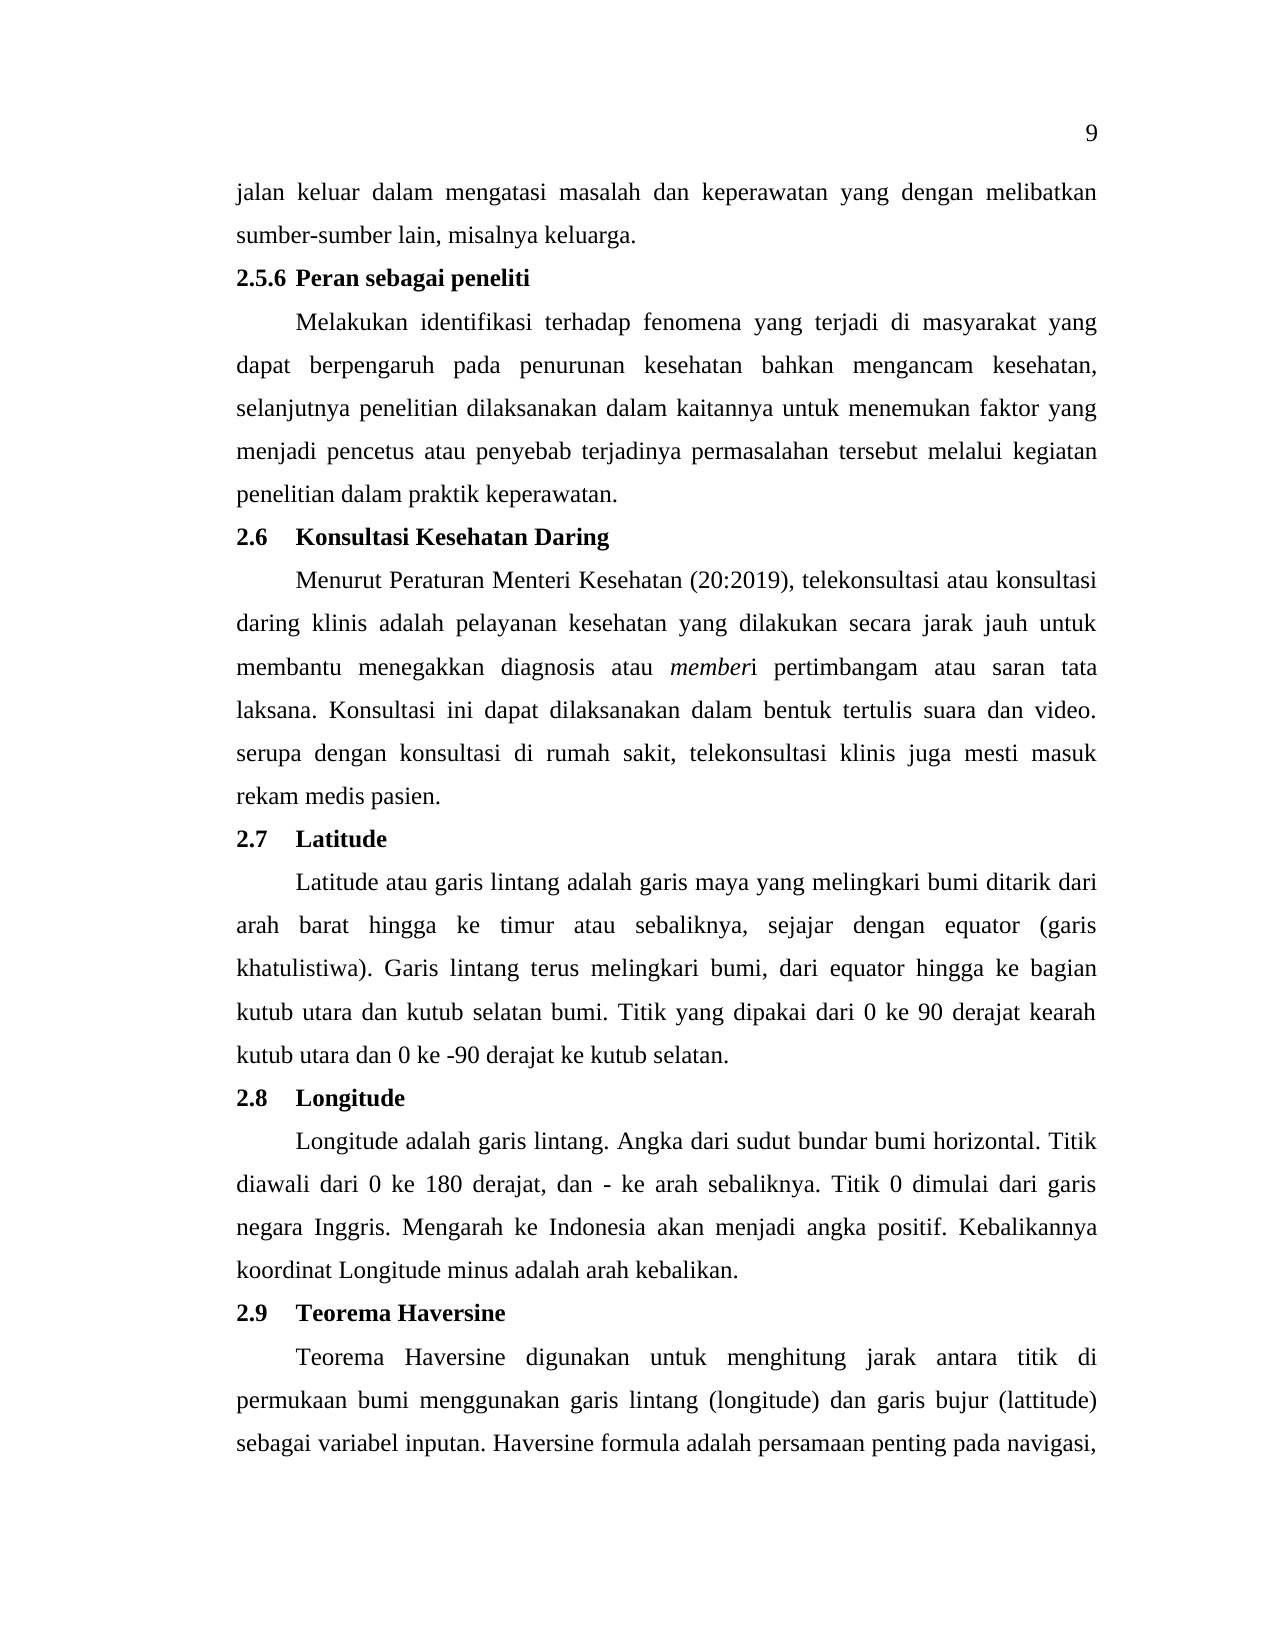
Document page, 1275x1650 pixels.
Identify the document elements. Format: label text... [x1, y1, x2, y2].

text Longitude adalah garis lintang. Angka dari sudut bundar bumi horizontal. Titik diawali dari 0 ke 180 derajat, dan - ke arah sebaliknya. Titik 0 dimulai dari garis negara Inggris. Mengarah ke Indonesia akan menjadi angka positif. Kebalikannya koordinat Longitude minus adalah arah kebalikan. [236, 1126, 1098, 1284]
text Melakukan identifikasi terhadap fenomena yang terjadi di masyarakat yang dapat berpengaruh pada penurunan kesehatan bahkan mengancam kesehatan, selanjutnya penelitian dilaksanakan dalam kaitannya untuk menemukan faktor yang menjadi pencetus atau penyebab terjadinya permasalahan tersebut melalui kegiatan penelitian dalam praktik keperawatan. [236, 307, 1098, 508]
subtitle Peran sebagai peneliti [236, 263, 1098, 292]
subtitle Latitude [236, 824, 1098, 853]
text Latitude atau garis lintang adalah garis maya yang melingkari bumi ditarik dari arah barat hingga ke timur atau sebaliknya, sejajar dengan equator (garis khatulistiwa). Garis lintang terus melingkari bumi, dari equator hingga ke bagian kutub utara dan kutub selatan bumi. Titik yang dipakai dari 0 ke 90 derajat kearah kutub utara dan 0 ke -90 derajat ke kutub selatan. [236, 867, 1098, 1068]
subtitle Longitude [236, 1083, 1098, 1112]
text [236, 1342, 1098, 1457]
subtitle Konsultasi Kesehatan Daring [236, 522, 1098, 551]
subtitle Teorema Haversine [236, 1298, 1098, 1327]
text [236, 177, 1098, 249]
text Menurut Peraturan Menteri Kesehatan (20:2019), telekonsultasi atau konsultasi daring klinis adalah pelayanan kesehatan yang dilakukan secara jarak jauh untuk membantu menegakkan diagnosis atau memberi pertimbangam atau saran tata laksana. Konsultasi ini dapat dilaksanakan dalam bentuk tertulis suara dan video. serupa dengan konsultasi di rumah sakit, telekonsultasi klinis juga mesti masuk rekam medis pasien. [236, 565, 1098, 810]
